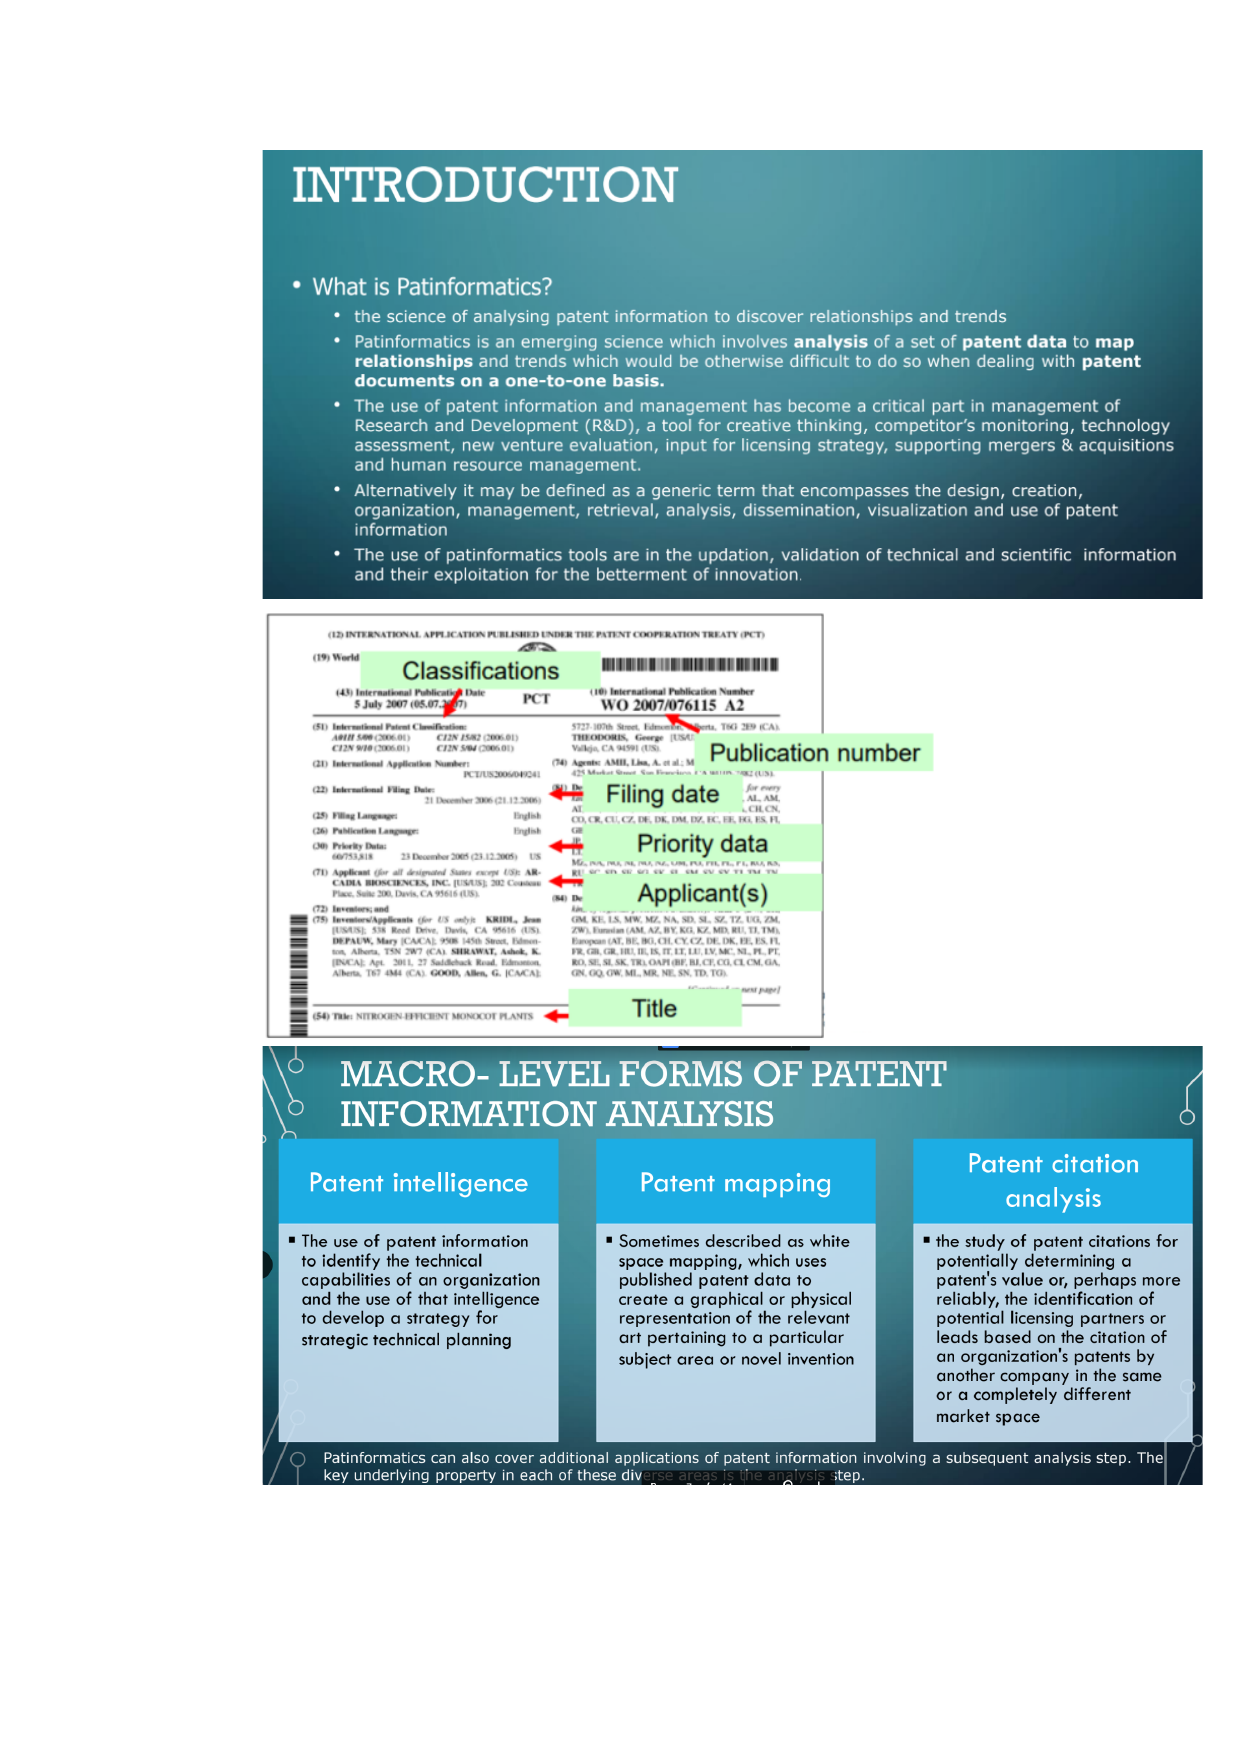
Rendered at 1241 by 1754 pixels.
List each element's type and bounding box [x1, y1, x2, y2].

picture [262, 150, 1203, 599]
picture [262, 602, 934, 1043]
picture [262, 1046, 1203, 1485]
